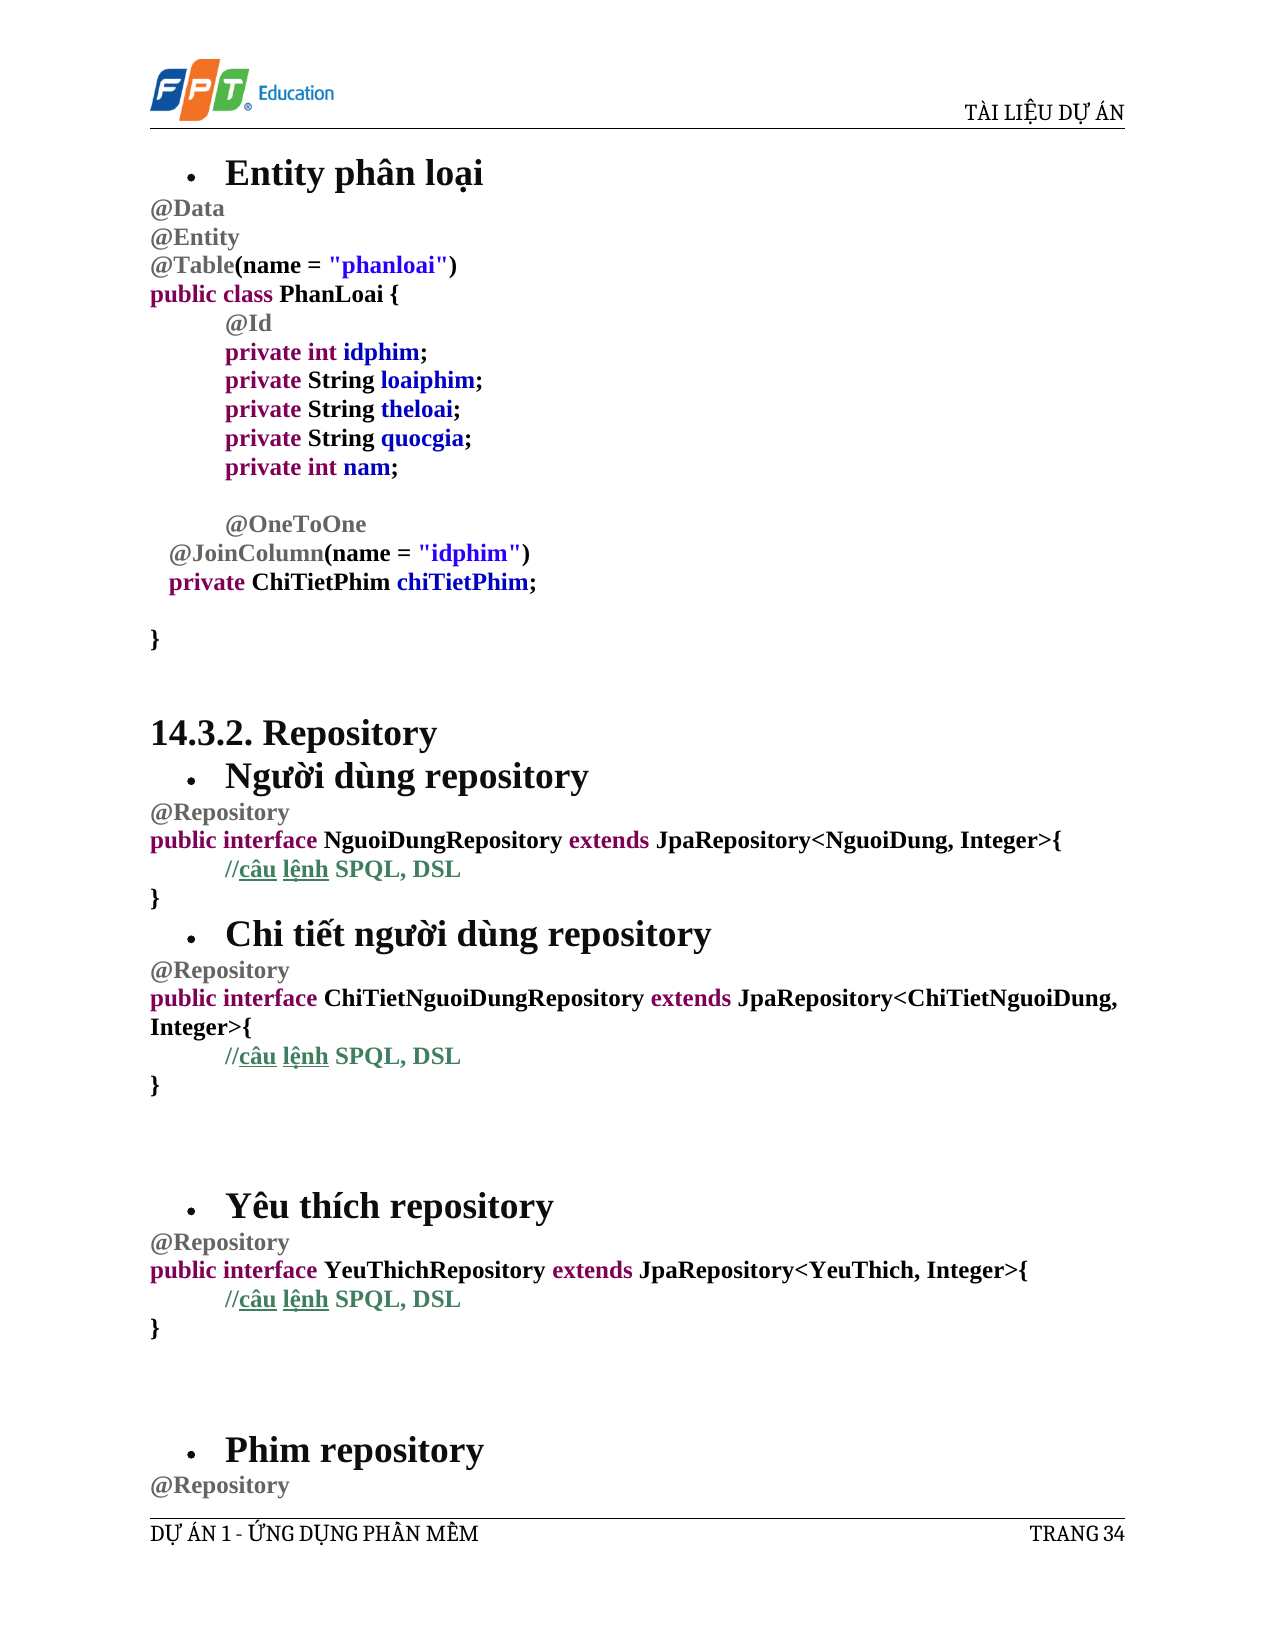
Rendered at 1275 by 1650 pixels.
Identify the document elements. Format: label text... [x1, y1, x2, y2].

picture [150, 59, 336, 121]
text //câu lệnh SPQL, DSL [150, 1284, 1125, 1313]
text //câu lệnh SPQL, DSL [150, 1041, 1125, 1070]
text public interface NguoiDungRepository extends JpaRepository<NguoiDung, Integer>{ [150, 825, 1125, 854]
text @Table(name = "phanloai") [150, 251, 1125, 279]
text 14.3.2. Repository [150, 710, 1125, 753]
text @Repository [150, 797, 1125, 825]
text } [150, 1313, 1125, 1342]
text private int nam; [150, 452, 1125, 481]
text //câu lệnh SPQL, DSL [150, 854, 1125, 883]
text } [150, 624, 1125, 653]
text @Repository [150, 1227, 1125, 1256]
list Phim repository [187, 1427, 1125, 1470]
text @Repository [150, 955, 1125, 983]
list Người dùng repository [187, 753, 1125, 797]
text @Entity [150, 222, 1125, 251]
text private ChiTietPhim chiTietPhim; [150, 567, 1125, 596]
text private String theloai; [150, 394, 1125, 423]
text @Id [150, 308, 1125, 337]
list Yêu thích repository [187, 1184, 1125, 1227]
list Entity phân loại [187, 150, 1125, 193]
text } [150, 1070, 1125, 1098]
text public class PhanLoai { [150, 279, 1125, 308]
text private String quocgia; [150, 423, 1125, 452]
list Chi tiết người dùng repository [187, 912, 1125, 955]
text private String loaiphim; [150, 366, 1125, 394]
text @Repository [150, 1470, 1125, 1499]
text @OneToOne [150, 509, 1125, 538]
text @JoinColumn(name = "idphim") [150, 538, 1125, 567]
text @Data [150, 193, 1125, 222]
text public interface ChiTietNguoiDungRepository extends JpaRepository<ChiTietNguoiDung, Integer>{ [150, 983, 1125, 1041]
text public interface YeuThichRepository extends JpaRepository<YeuThich, Integer>{ [150, 1256, 1125, 1284]
text } [150, 883, 1125, 912]
text private int idphim; [150, 337, 1125, 366]
